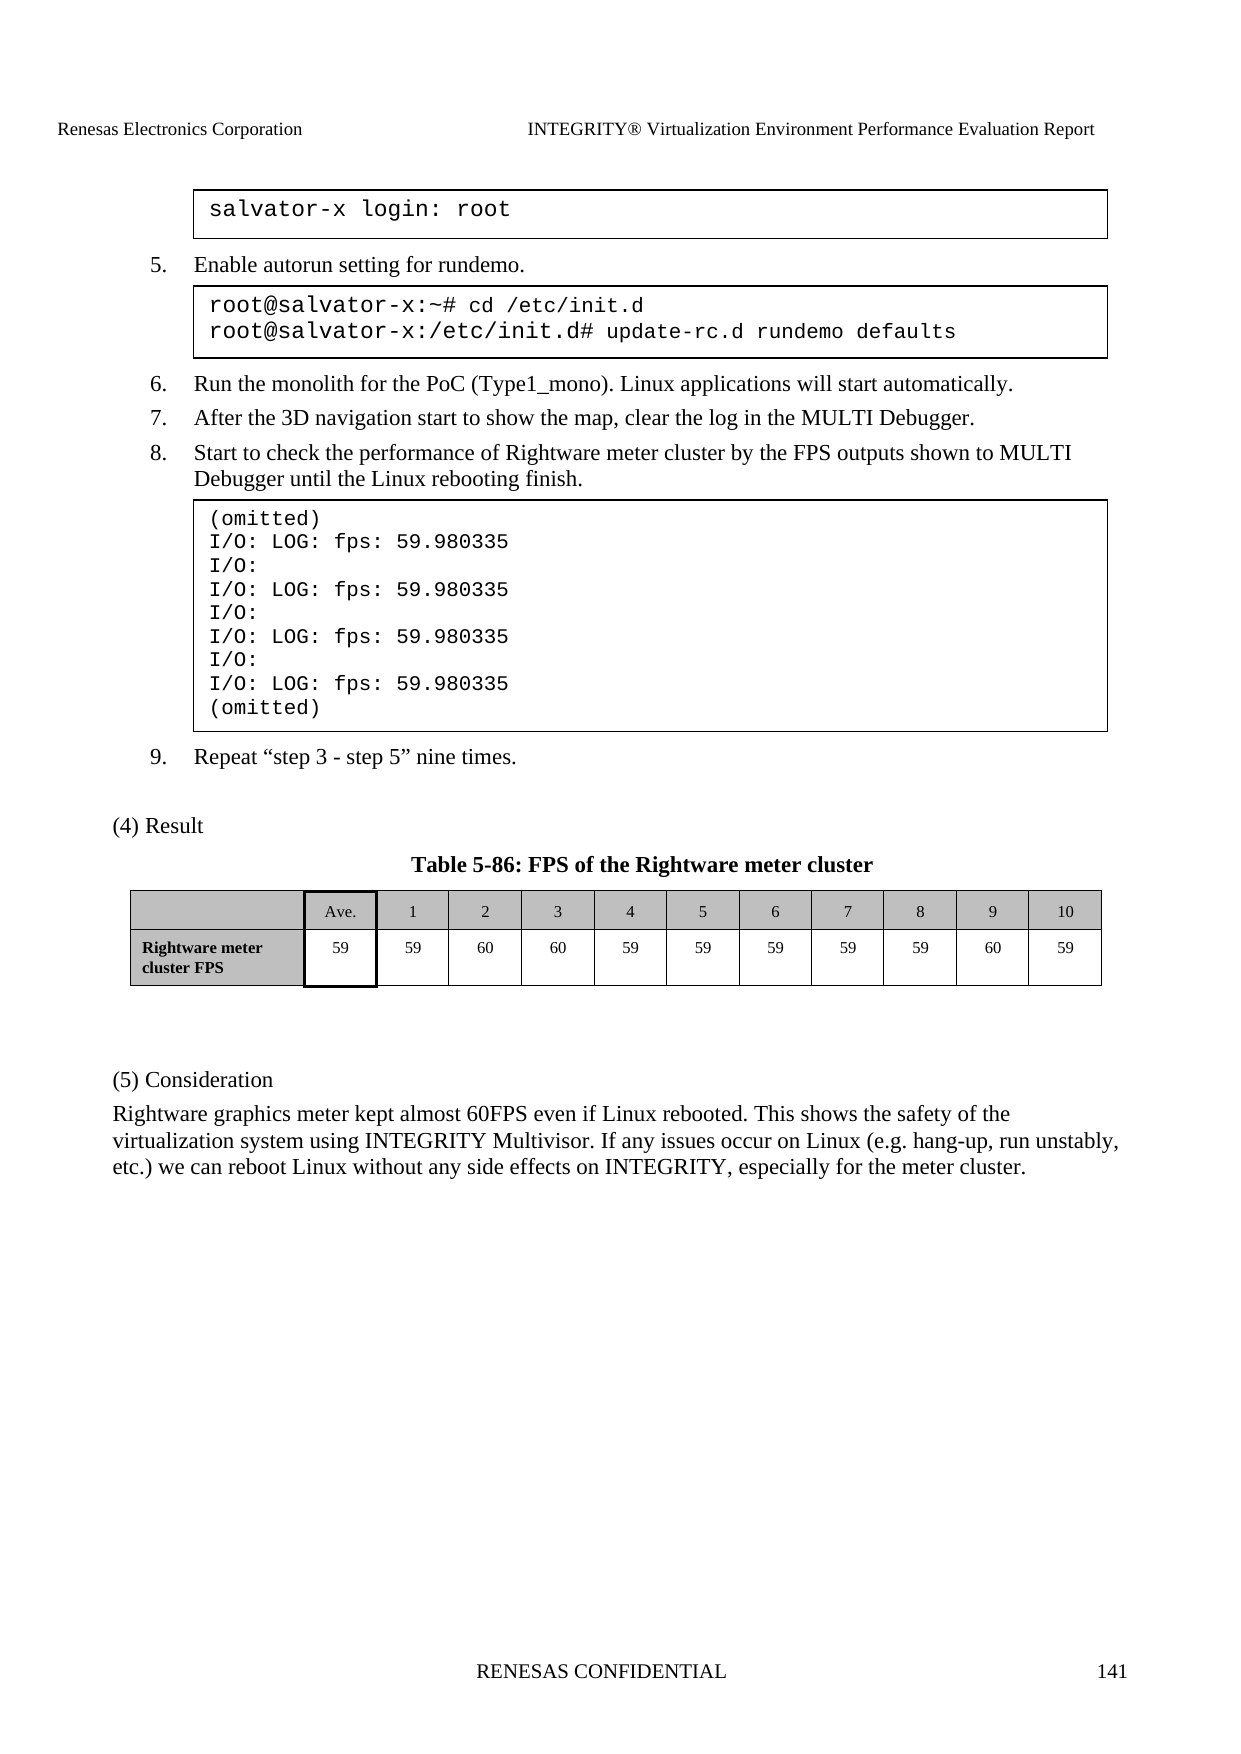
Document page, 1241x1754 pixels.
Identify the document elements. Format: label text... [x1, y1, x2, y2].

list Result [112, 812, 1128, 839]
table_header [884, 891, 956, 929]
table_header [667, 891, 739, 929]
list Consideration [112, 1066, 1128, 1092]
list Start to check the performance of Rightware meter cluster by the FPS outputs shown to MULTI Debugger until the Linux rebooting finish. [150, 439, 1128, 492]
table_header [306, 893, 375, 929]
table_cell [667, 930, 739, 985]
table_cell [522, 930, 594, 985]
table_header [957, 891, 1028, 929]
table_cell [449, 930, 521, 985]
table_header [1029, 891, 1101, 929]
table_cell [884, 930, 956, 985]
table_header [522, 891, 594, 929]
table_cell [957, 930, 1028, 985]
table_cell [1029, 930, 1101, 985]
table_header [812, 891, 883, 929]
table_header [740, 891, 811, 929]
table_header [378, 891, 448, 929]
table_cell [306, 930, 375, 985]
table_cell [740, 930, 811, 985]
list Repeat “step 3 - step 5” nine times. [150, 743, 1128, 769]
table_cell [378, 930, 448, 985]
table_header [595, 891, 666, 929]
list Enable autorun setting for rundemo. [150, 252, 1128, 278]
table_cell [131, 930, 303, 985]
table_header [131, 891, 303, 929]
list Run the monolith for the PoC (Type1_mono). Linux applications will start automatically. [150, 370, 1128, 396]
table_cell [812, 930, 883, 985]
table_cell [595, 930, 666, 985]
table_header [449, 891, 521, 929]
text Rightware graphics meter kept almost 60FPS even if Linux rebooted. This shows the safety of the virtualization system using INTEGRITY Multivisor. If any issues occur on Linux (e.g. hang-up, run unstably, etc.) we can reboot Linux without any side effects on INTEGRITY, especially for the meter cluster. [112, 1101, 1128, 1179]
list After the 3D navigation start to show the map, clear the log in the MULTI Debugger. [150, 404, 1128, 431]
